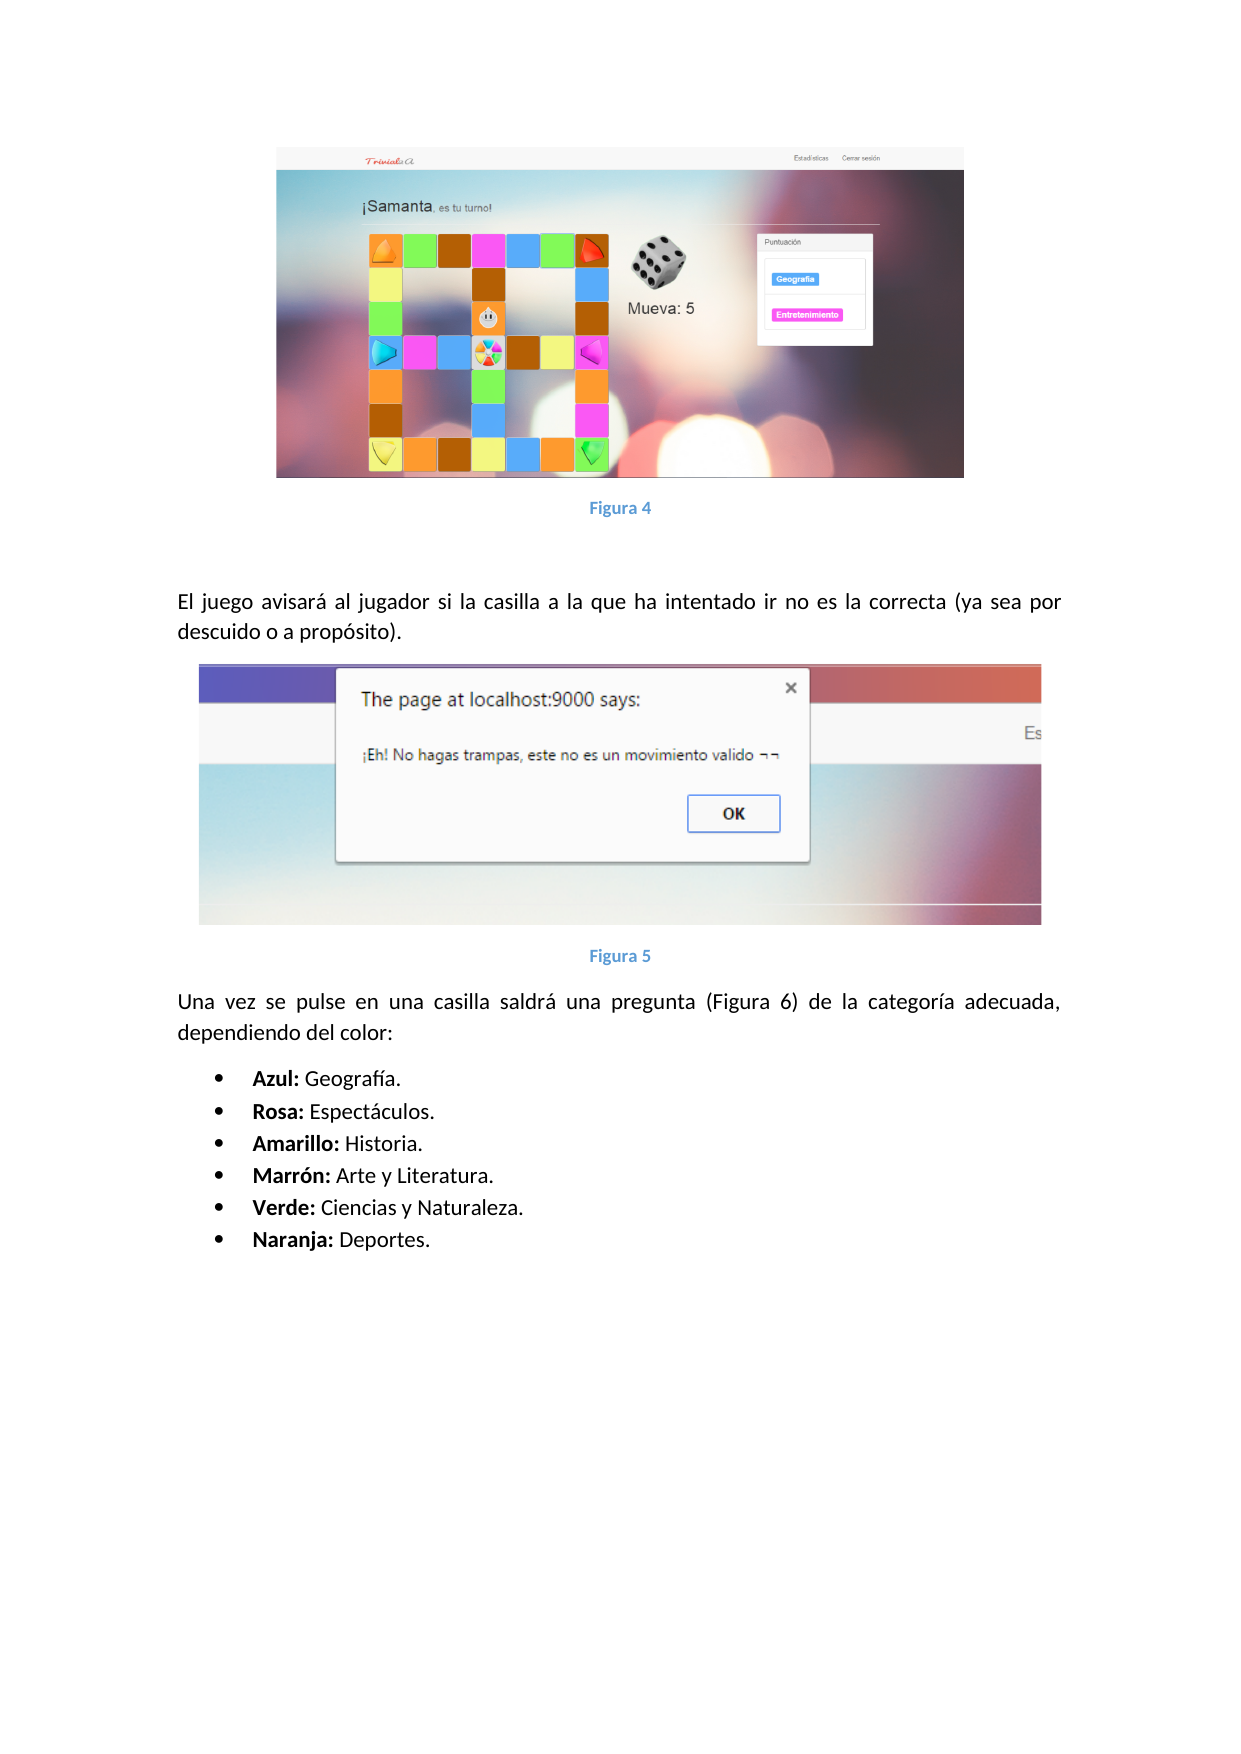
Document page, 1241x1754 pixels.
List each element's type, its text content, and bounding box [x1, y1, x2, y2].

picture [276, 147, 964, 478]
list Verde: Ciencias y Naturaleza. [215, 1193, 1063, 1221]
text Una vez se pulse en una casilla saldrá una pregunta (Figura 6) de la categoría adecuada, dependiendo del color: [177, 987, 1063, 1046]
text Figura 5 [177, 944, 1063, 967]
list Amarillo: Historia. [215, 1129, 1063, 1157]
text Figura 4 [177, 496, 1063, 519]
picture [198, 663, 1042, 925]
text El juego avisará al jugador si la casilla a la que ha intentado ir no es la correcta (ya sea por descuido o a propósito). [177, 587, 1063, 645]
list Marrón: Arte y Literatura. [215, 1161, 1063, 1189]
list Azul: Geografía. [215, 1064, 1063, 1093]
list Naranja: Deportes. [215, 1226, 1063, 1253]
list Rosa: Espectáculos. [215, 1097, 1063, 1125]
